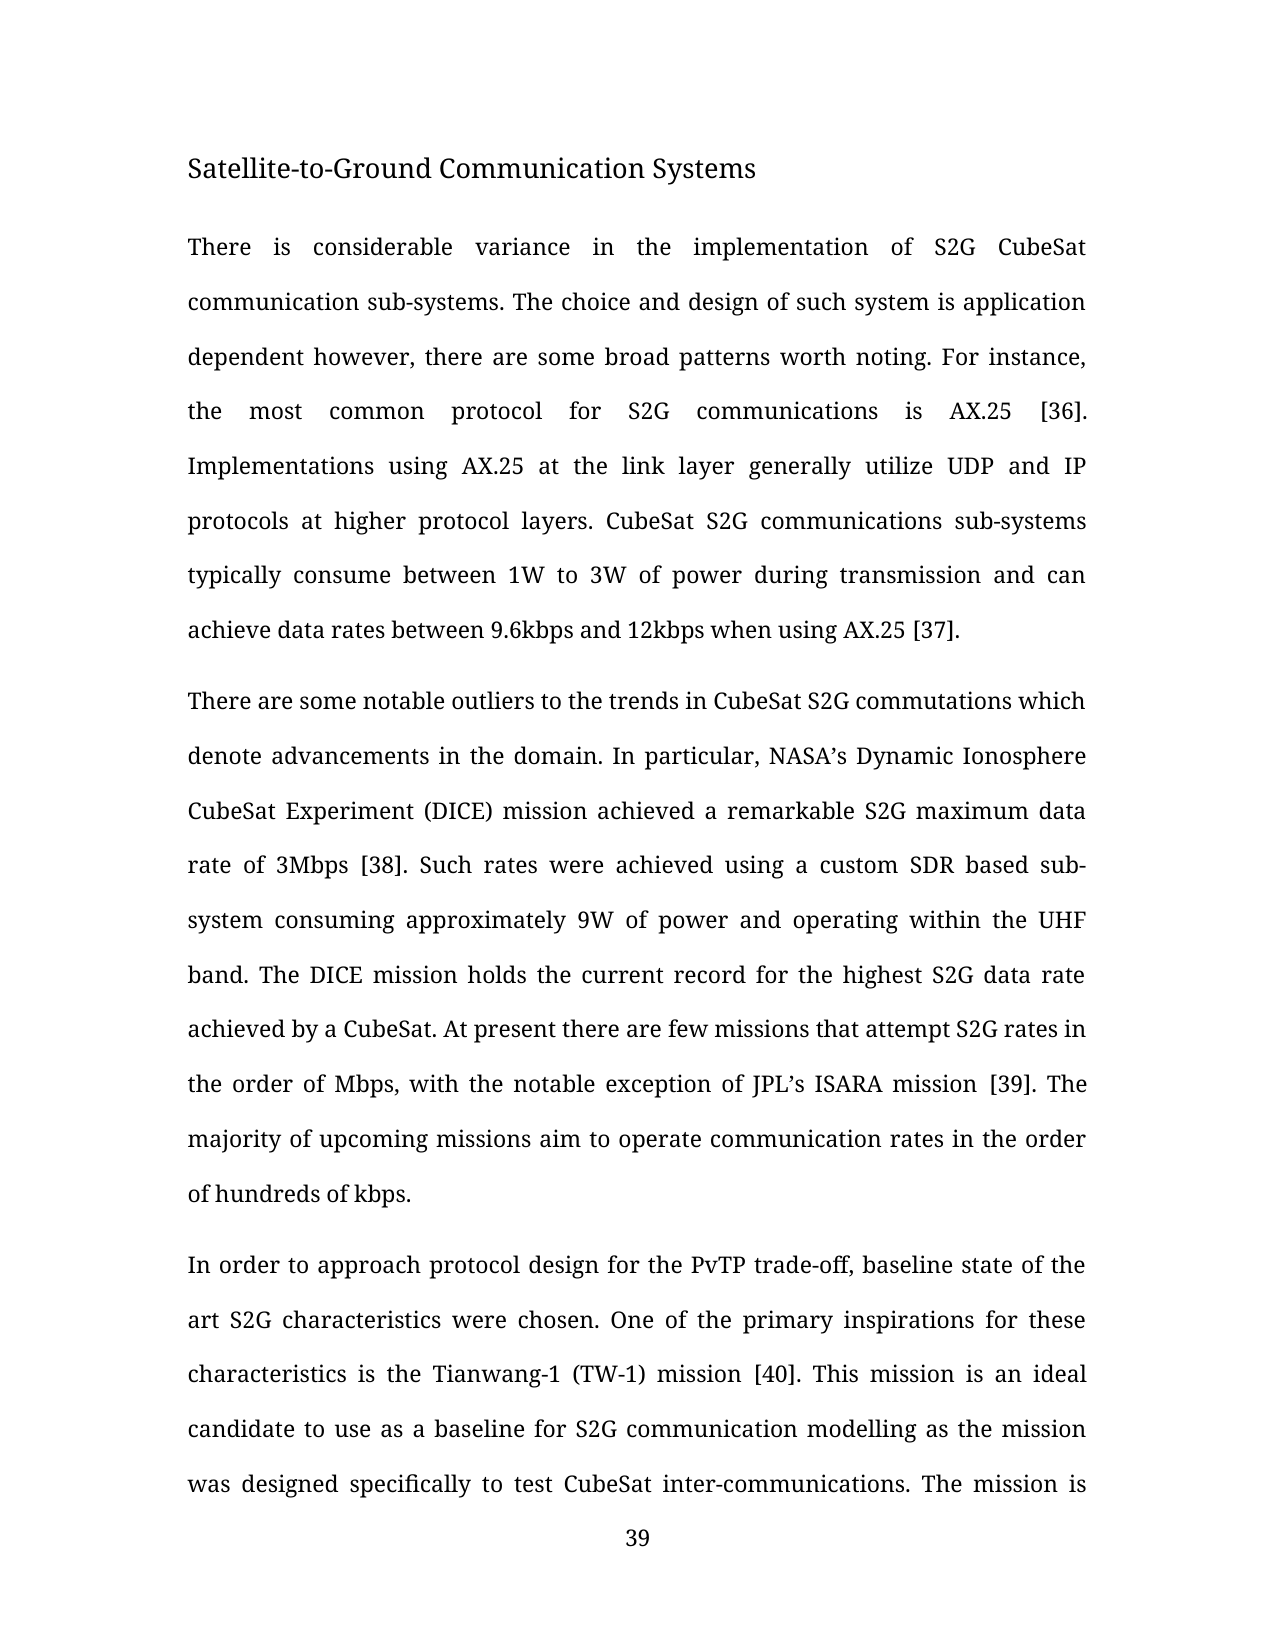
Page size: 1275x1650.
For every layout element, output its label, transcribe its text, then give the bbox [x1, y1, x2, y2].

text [187, 1249, 1087, 1499]
text There is considerable variance in the implementation of S2G CubeSat communication sub-systems. The choice and design of such system is application dependent however, there are some broad patterns worth noting. For instance, the most common protocol for S2G communications is AX.25 [36]. Implementations using AX.25 at the link layer generally utilize UDP and IP protocols at higher protocol layers. CubeSat S2G communications sub-systems typically consume between 1W to 3W of power during transmission and can achieve data rates between 9.6kbps and 12kbps when using AX.25 [37]. [187, 231, 1087, 645]
subtitle Satellite-to-Ground Communication Systems [187, 150, 1087, 187]
text There are some notable outliers to the trends in CubeSat S2G commutations which denote advancements in the domain. In particular, NASA’s Dynamic Ionosphere CubeSat Experiment (DICE) mission achieved a remarkable S2G maximum data rate of 3Mbps [38]. Such rates were achieved using a custom SDR based sub-system consuming approximately 9W of power and operating within the UHF band. The DICE mission holds the current record for the highest S2G data rate achieved by a CubeSat. At present there are few missions that attempt S2G rates in the order of Mbps, with the notable exception of JPL’s ISARA mission [39]. The majority of upcoming missions aim to operate communication rates in the order of hundreds of kbps. [187, 685, 1087, 1209]
